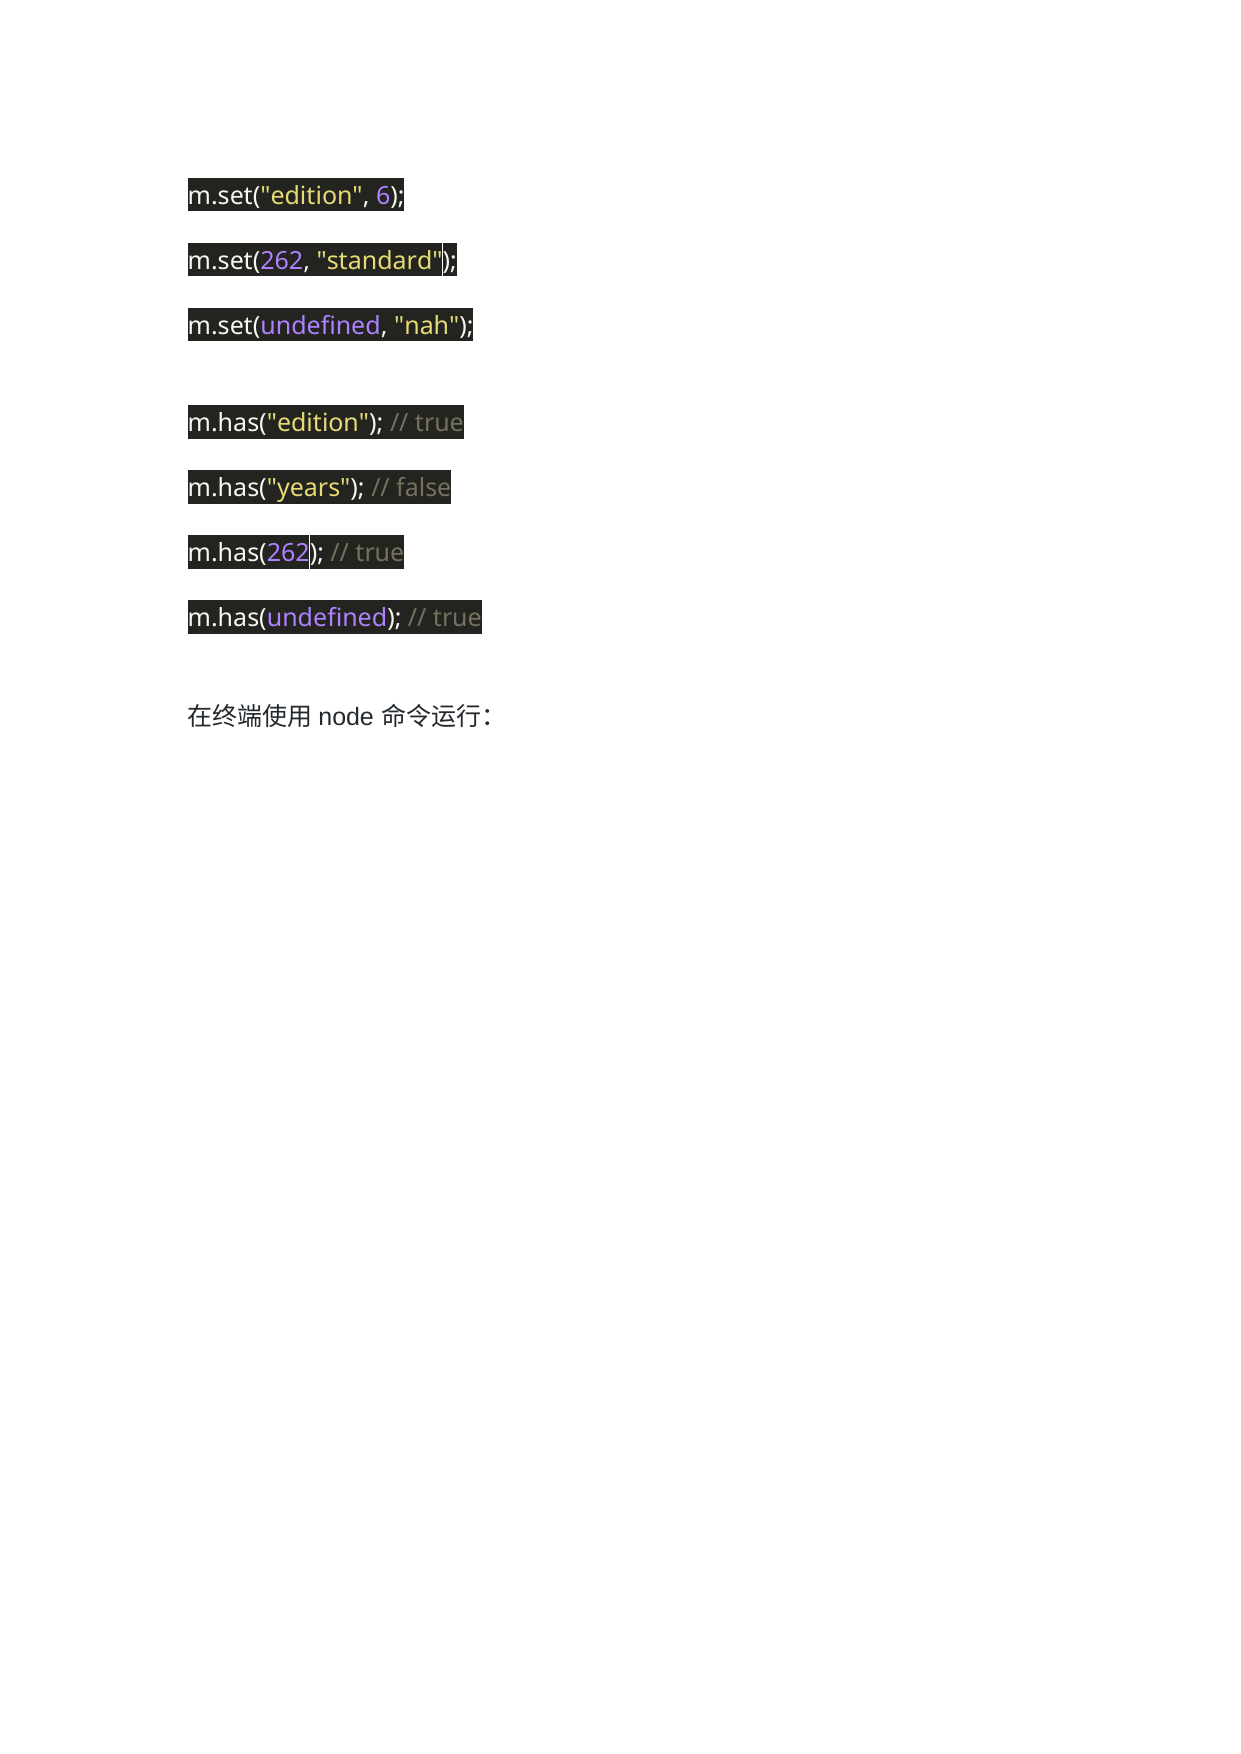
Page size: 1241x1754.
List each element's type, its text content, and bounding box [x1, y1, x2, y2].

text m.has(undefined); // true [187, 584, 1053, 649]
text m.has("years"); // false [187, 454, 1053, 519]
text m.set(262, "standard"); [187, 227, 1053, 292]
text 在终端使用 node 命令运行： [187, 682, 1053, 747]
text m.set("edition", 6); [187, 162, 1053, 227]
text m.set(undefined, "nah"); [187, 292, 1053, 357]
text m.has(262); // true [187, 519, 1053, 584]
text m.has("edition"); // true [187, 389, 1053, 454]
